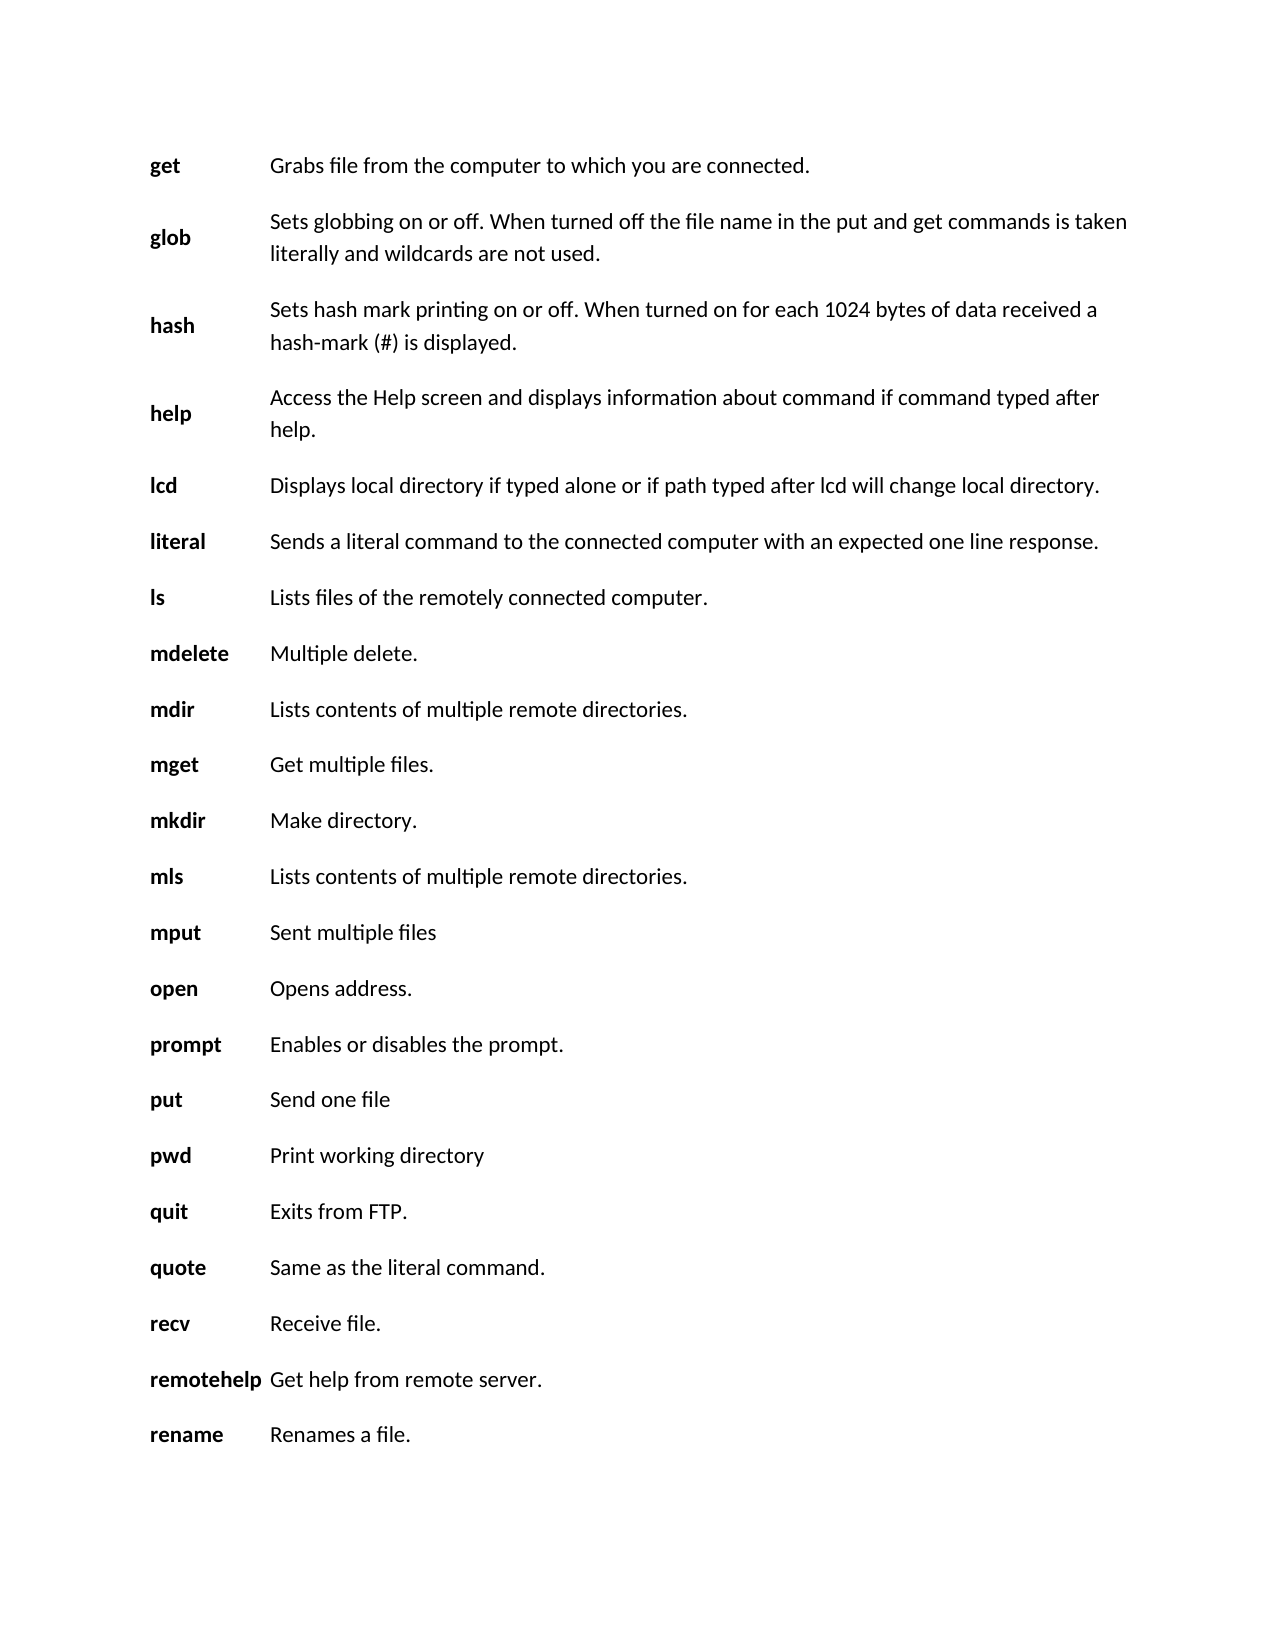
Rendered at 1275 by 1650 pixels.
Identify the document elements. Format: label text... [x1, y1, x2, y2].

table_cell literal [149, 526, 268, 582]
table_cell Send one file [268, 1084, 1133, 1140]
table_cell Get multiple files. [268, 749, 1133, 805]
table_cell Grabs file from the computer to which you are connected. [268, 150, 1133, 206]
table_cell Receive file. [268, 1308, 1133, 1363]
table_cell lcd [149, 470, 268, 526]
table_cell get [149, 150, 268, 206]
table_cell open [149, 973, 268, 1028]
table_cell mdir [149, 693, 268, 749]
table_cell Sends a literal command to the connected computer with an expected one line response. [268, 526, 1133, 582]
table_cell Access the Help screen and displays information about command if command typed after help. [268, 382, 1133, 470]
table_cell mdelete [149, 638, 268, 693]
table_cell Print working directory [268, 1140, 1133, 1196]
table_cell Renames a file. [268, 1419, 1133, 1475]
table_cell Displays local directory if typed alone or if path typed after lcd will change local directory. [268, 470, 1133, 526]
table_cell mget [149, 749, 268, 805]
table_cell Sent multiple files [268, 917, 1133, 972]
table_cell prompt [149, 1028, 268, 1084]
table_cell Multiple delete. [268, 638, 1133, 693]
table_cell glob [149, 206, 268, 294]
table_cell mls [149, 861, 268, 917]
table_cell mput [149, 917, 268, 972]
table_cell Lists contents of multiple remote directories. [268, 693, 1133, 749]
table_cell quote [149, 1252, 268, 1307]
table_cell rename [149, 1419, 268, 1475]
table_cell help [149, 382, 268, 470]
table_cell hash [149, 294, 268, 382]
table_cell Sets globbing on or off. When turned off the file name in the put and get commands is taken literally and wildcards are not used. [268, 206, 1133, 294]
table_cell ls [149, 582, 268, 637]
table_cell Get help from remote server. [268, 1363, 1133, 1419]
table_cell quit [149, 1196, 268, 1252]
table_cell Enables or disables the prompt. [268, 1028, 1133, 1084]
table_cell recv [149, 1308, 268, 1363]
table_cell pwd [149, 1140, 268, 1196]
table_cell Sets hash mark printing on or off. When turned on for each 1024 bytes of data received a hash-mark (#) is displayed. [268, 294, 1133, 382]
table_cell Opens address. [268, 973, 1133, 1028]
table_cell mkdir [149, 805, 268, 861]
table_cell remotehelp [149, 1363, 268, 1419]
table_cell Lists files of the remotely connected computer. [268, 582, 1133, 637]
table_cell put [149, 1084, 268, 1140]
table_cell Make directory. [268, 805, 1133, 861]
table_cell Same as the literal command. [268, 1252, 1133, 1307]
table_cell Lists contents of multiple remote directories. [268, 861, 1133, 917]
table_cell Exits from FTP. [268, 1196, 1133, 1252]
